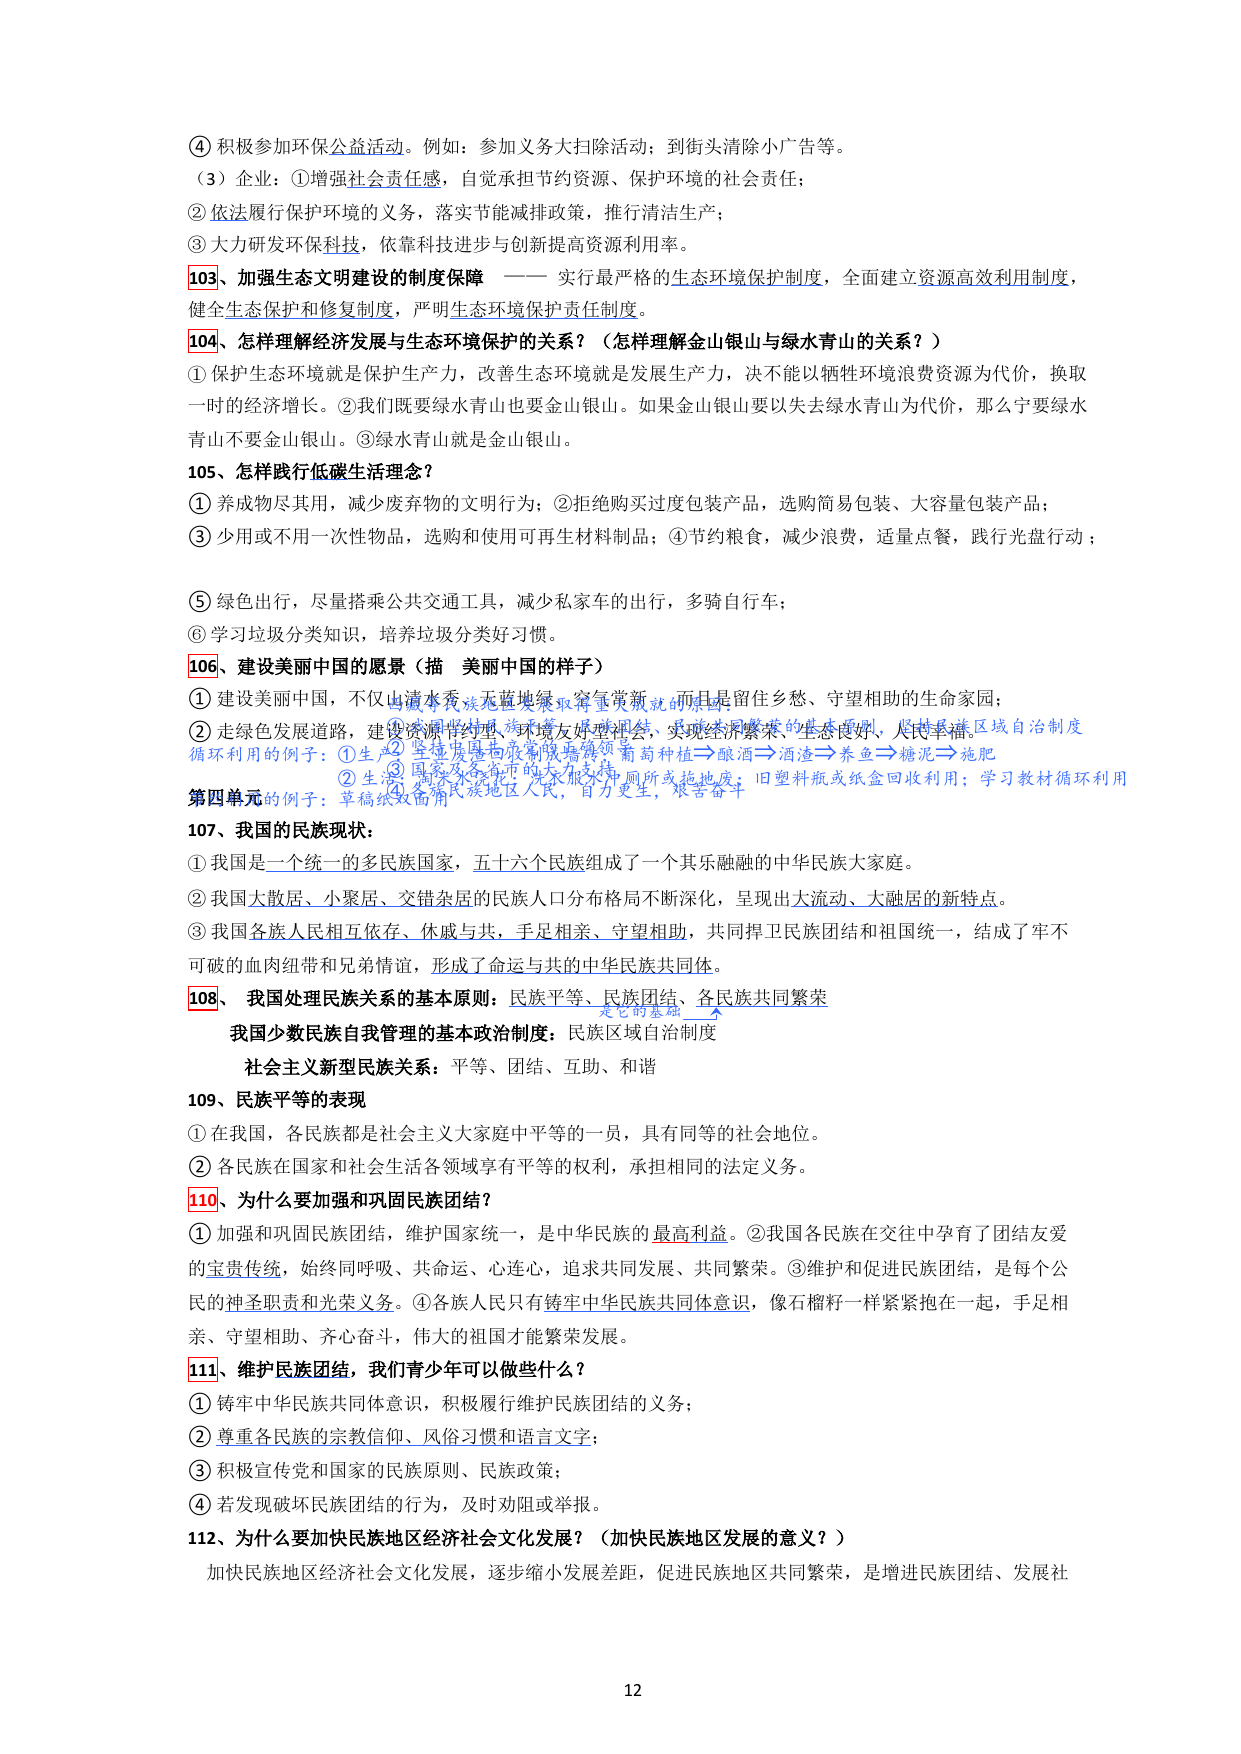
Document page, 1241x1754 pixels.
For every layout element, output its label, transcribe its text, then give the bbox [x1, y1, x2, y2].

text 110、为什么要加强和巩固民族团结？ [187, 1183, 1069, 1216]
text 105、怎样践行低碳生活理念？ [187, 455, 1088, 487]
text ③积极宣传党和国家的民族原则、民族政策； [187, 1454, 1069, 1487]
text 社会主义新型民族关系：平等、团结、互助、和谐 [187, 1049, 1069, 1082]
text ④若发现破坏民族团结的行为，及时劝阻或举报。 [187, 1488, 1069, 1520]
text ②走绿色发展道路，建设资源节约型、环境友好型社会，实现经济繁荣、生态良好、人民幸福。 [187, 715, 1088, 747]
text ①加强和巩固民族团结，维护国家统一，是中华民族的最高利益。②我国各民族在交往中孕育了团结友爱的宝贵传统，始终同呼吸、共命运、心连心，追求共同发展、共同繁荣。③维护和促进民族团结，是每个公民的神圣职责和光荣义务。④各族人民只有铸牢中华民族共同体意识，像石榴籽一样紧紧抱在一起，手足相亲、守望相助、齐心奋斗，伟大的祖国才能繁荣发展。 [187, 1217, 1069, 1352]
text （3）企业：①增强社会责任感，自觉承担节约资源、保护环境的社会责任； [187, 162, 1088, 195]
text ⑤绿色出行，尽量搭乘公共交通工具，减少私家车的出行，多骑自行车； [187, 585, 1088, 617]
text ①铸牢中华民族共同体意识，积极履行维护民族团结的义务； [187, 1387, 1069, 1419]
text ②依法履行保护环境的义务，落实节能减排政策，推行清洁生产； [187, 195, 1088, 227]
text ①保护生态环境就是保护生产力，改善生态环境就是发展生产力，决不能以牺牲环境浪费资源为代价，换取一时的经济增长。②我们既要绿水青山也要金山银山。如果金山银山要以失去绿水青山为代价，那么宁要绿水青山不要金山银山。③绿水青山就是金山银山。 [187, 357, 1088, 455]
text ②我国大散居、小聚居、交错杂居的民族人口分布格局不断深化，呈现出大流动、大融居的新特点。 [187, 881, 1069, 913]
text ④积极参加环保公益活动。例如：参加义务大扫除活动；到街头清除小广告等。 [187, 130, 1088, 162]
text ①我国是一个统一的多民族国家，五十六个民族组成了一个其乐融融的中华民族大家庭。 [187, 847, 1069, 879]
text 103、加强生态文明建设的制度保障 —— 实行最严格的生态环境保护制度，全面建立资源高效利用制度，健全生态保护和修复制度，严明生态环境保护责任制度。 [187, 260, 1088, 325]
text ②尊重各民族的宗教信仰、风俗习惯和语言文字； [187, 1420, 1069, 1453]
text ①在我国，各民族都是社会主义大家庭中平等的一员，具有同等的社会地位。 [187, 1116, 1069, 1149]
text 112、为什么要加快民族地区经济社会文化发展？（加快民族地区发展的意义？） [187, 1521, 1069, 1554]
text 107、我国的民族现状： [187, 813, 1069, 846]
text 109、民族平等的表现 [187, 1083, 1069, 1115]
text 第四单元 [187, 780, 1069, 812]
text ①建设美丽中国，不仅山清水秀、天蓝地绿、空气常新 ，而且是留住乡愁、守望相助的生命家园； [187, 682, 1088, 715]
text ③我国各族人民相互依存、休戚与共，手足相亲、守望相助，共同捍卫民族团结和祖国统一，结成了牢不可破的血肉纽带和兄弟情谊，形成了命运与共的中华民族共同体。 [187, 914, 1069, 981]
text ⑥学习垃圾分类知识，培养垃圾分类好习惯。 [187, 617, 1088, 650]
text 108、 我国处理民族关系的基本原则：民族平等、民族团结、各民族共同繁荣 [187, 982, 1069, 1014]
text ③大力研发环保科技，依靠科技进步与创新提高资源利用率。 [187, 227, 1088, 260]
text 我国少数民族自我管理的基本政治制度：民族区域自治制度 [187, 1016, 1069, 1048]
text ③少用或不用一次性物品，选购和使用可再生材料制品；④节约粮食，减少浪费，适量点餐，践行光盘行动； [187, 520, 1088, 585]
text 104、怎样理解经济发展与生态环境保护的关系？（怎样理解金山银山与绿水青山的关系？） [187, 325, 1088, 357]
text ②各民族在国家和社会生活各领域享有平等的权利，承担相同的法定义务。 [187, 1150, 1069, 1182]
text 111、维护民族团结，我们青少年可以做些什么？ [187, 1353, 1069, 1386]
text ①养成物尽其用，减少废弃物的文明行为；②拒绝购买过度包装产品，选购简易包装、大容量包装产品； [187, 487, 1088, 520]
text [187, 1555, 1069, 1587]
text 106、建设美丽中国的愿景（描绘美丽中国的样子） [187, 650, 1088, 682]
